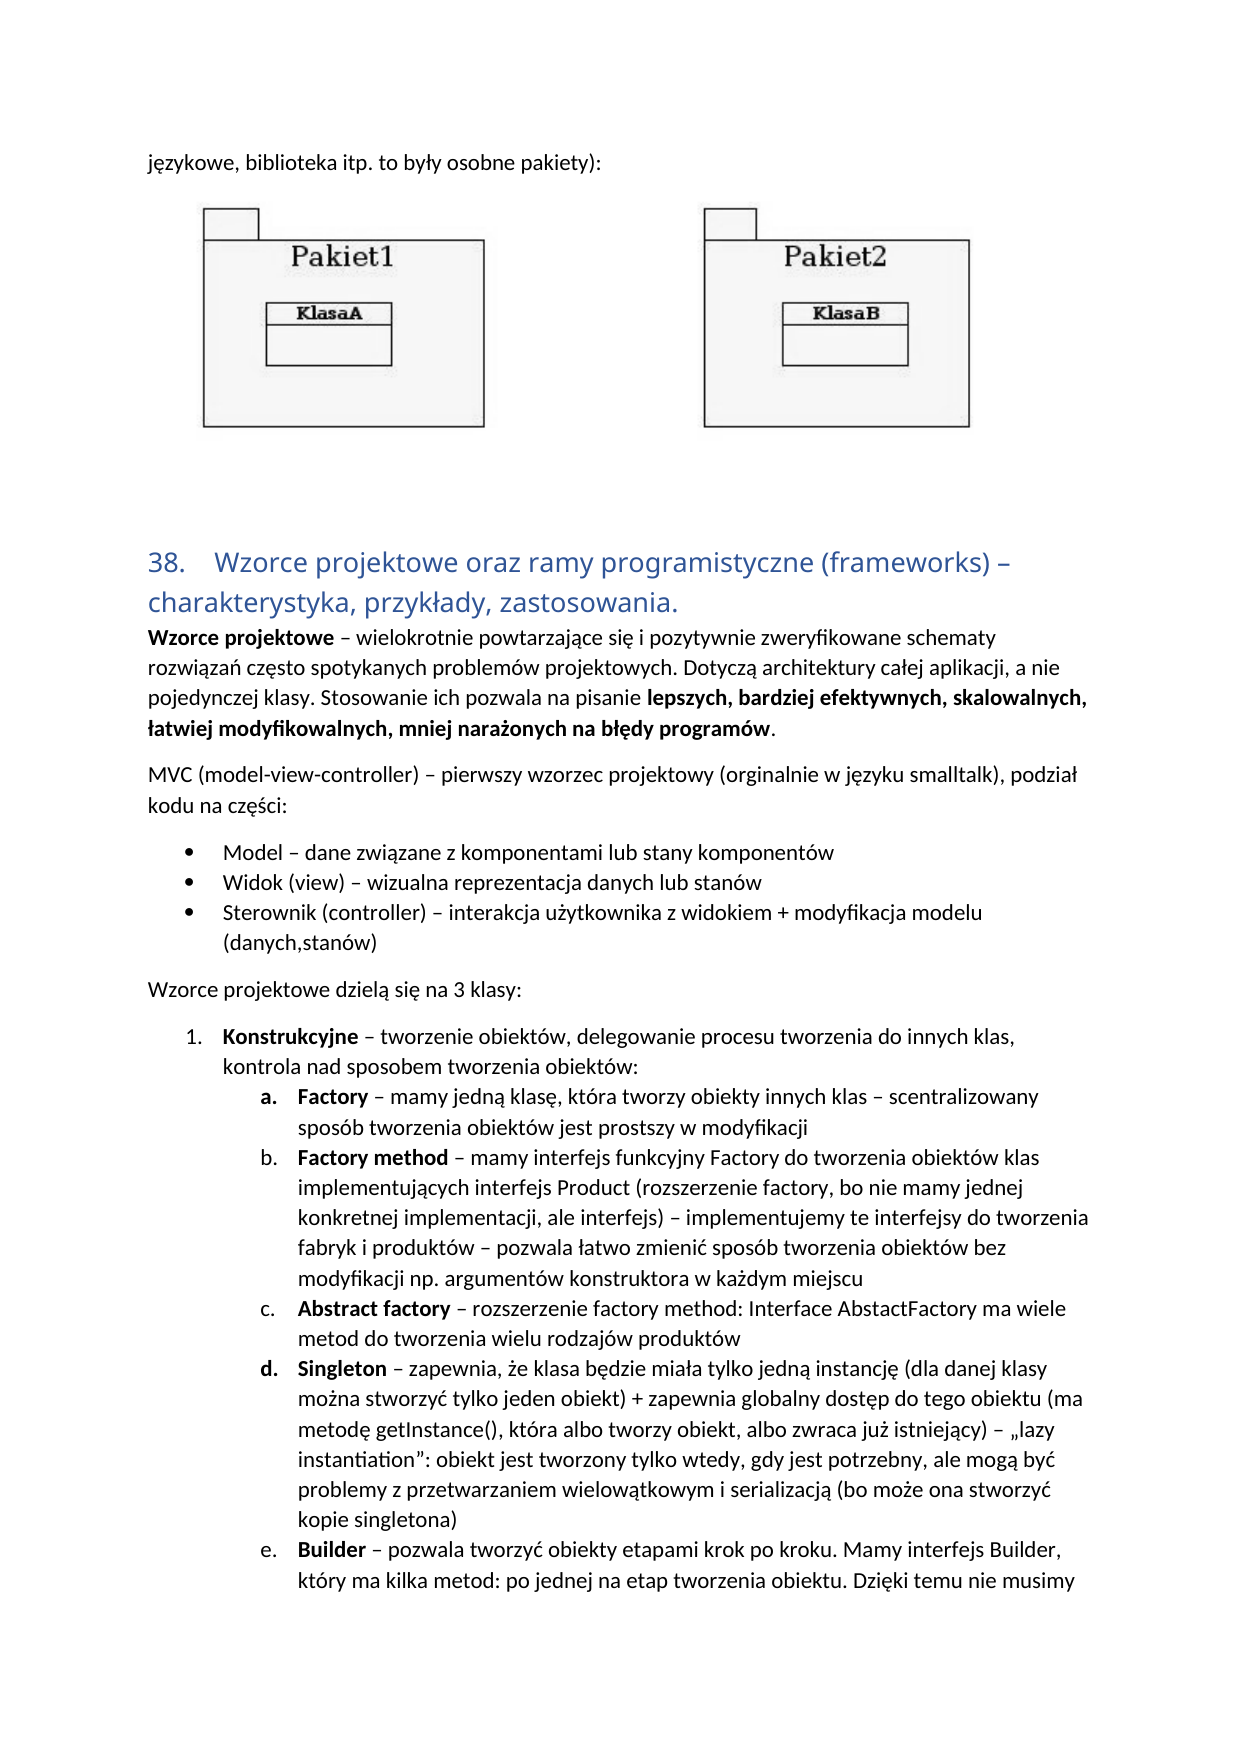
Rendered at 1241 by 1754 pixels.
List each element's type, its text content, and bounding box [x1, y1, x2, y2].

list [260, 1536, 1093, 1594]
text Wzorce projektowe dzielą się na 3 klasy: [148, 975, 1093, 1003]
list Konstrukcyjne – tworzenie obiektów, delegowanie procesu tworzenia do innych klas, kontrola nad sposobem tworzenia obiektów: [185, 1022, 1093, 1080]
text Wzorce projektowe – wielokrotnie powtarzające się i pozytywnie zweryfikowane schematy rozwiązań często spotykanych problemów projektowych. Dotyczą architektury całej aplikacji, a nie pojedynczej klasy. Stosowanie ich pozwala na pisanie lepszych, bardziej efektywnych, skalowalnych, łatwiej modyfikowalnych, mniej narażonych na błędy programów. [148, 623, 1093, 742]
list Sterownik (controller) – interakcja użytkownika z widokiem + modyfikacja modelu (danych,stanów) [185, 898, 1093, 956]
list Abstract factory – rozszerzenie factory method: Interface AbstactFactory ma wiele metod do tworzenia wielu rodzajów produktów [260, 1294, 1093, 1352]
list Factory – mamy jedną klasę, która tworzy obiekty innych klas – scentralizowany sposób tworzenia obiektów jest prostszy w modyfikacji [260, 1082, 1093, 1141]
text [148, 148, 1093, 478]
subtitle 38. Wzorce projektowe oraz ramy programistyczne (frameworks) – charakterystyka, przykłady, zastosowania. [148, 543, 1093, 620]
list Factory method – mamy interfejs funkcyjny Factory do tworzenia obiektów klas implementujących interfejs Product (rozszerzenie factory, bo nie mamy jednej konkretnej implementacji, ale interfejs) – implementujemy te interfejsy do tworzenia fabryk i produktów – pozwala łatwo zmienić sposób tworzenia obiektów bez modyfikacji np. argumentów konstruktora w każdym miejscu [260, 1143, 1093, 1292]
picture [147, 177, 1038, 478]
list Model – dane związane z komponentami lub stany komponentów [185, 838, 1093, 866]
list Widok (view) – wizualna reprezentacja danych lub stanów [185, 868, 1093, 896]
list Singleton – zapewnia, że klasa będzie miała tylko jedną instancję (dla danej klasy można stworzyć tylko jeden obiekt) + zapewnia globalny dostęp do tego obiektu (ma metodę getInstance(), która albo tworzy obiekt, albo zwraca już istniejący) – „lazy instantiation”: obiekt jest tworzony tylko wtedy, gdy jest potrzebny, ale mogą być problemy z przetwarzaniem wielowątkowym i serializacją (bo może ona stworzyć kopie singletona) [260, 1354, 1093, 1533]
text MVC (model-view-controller) – pierwszy wzorzec projektowy (orginalnie w języku smalltalk), podział kodu na części: [148, 761, 1093, 819]
